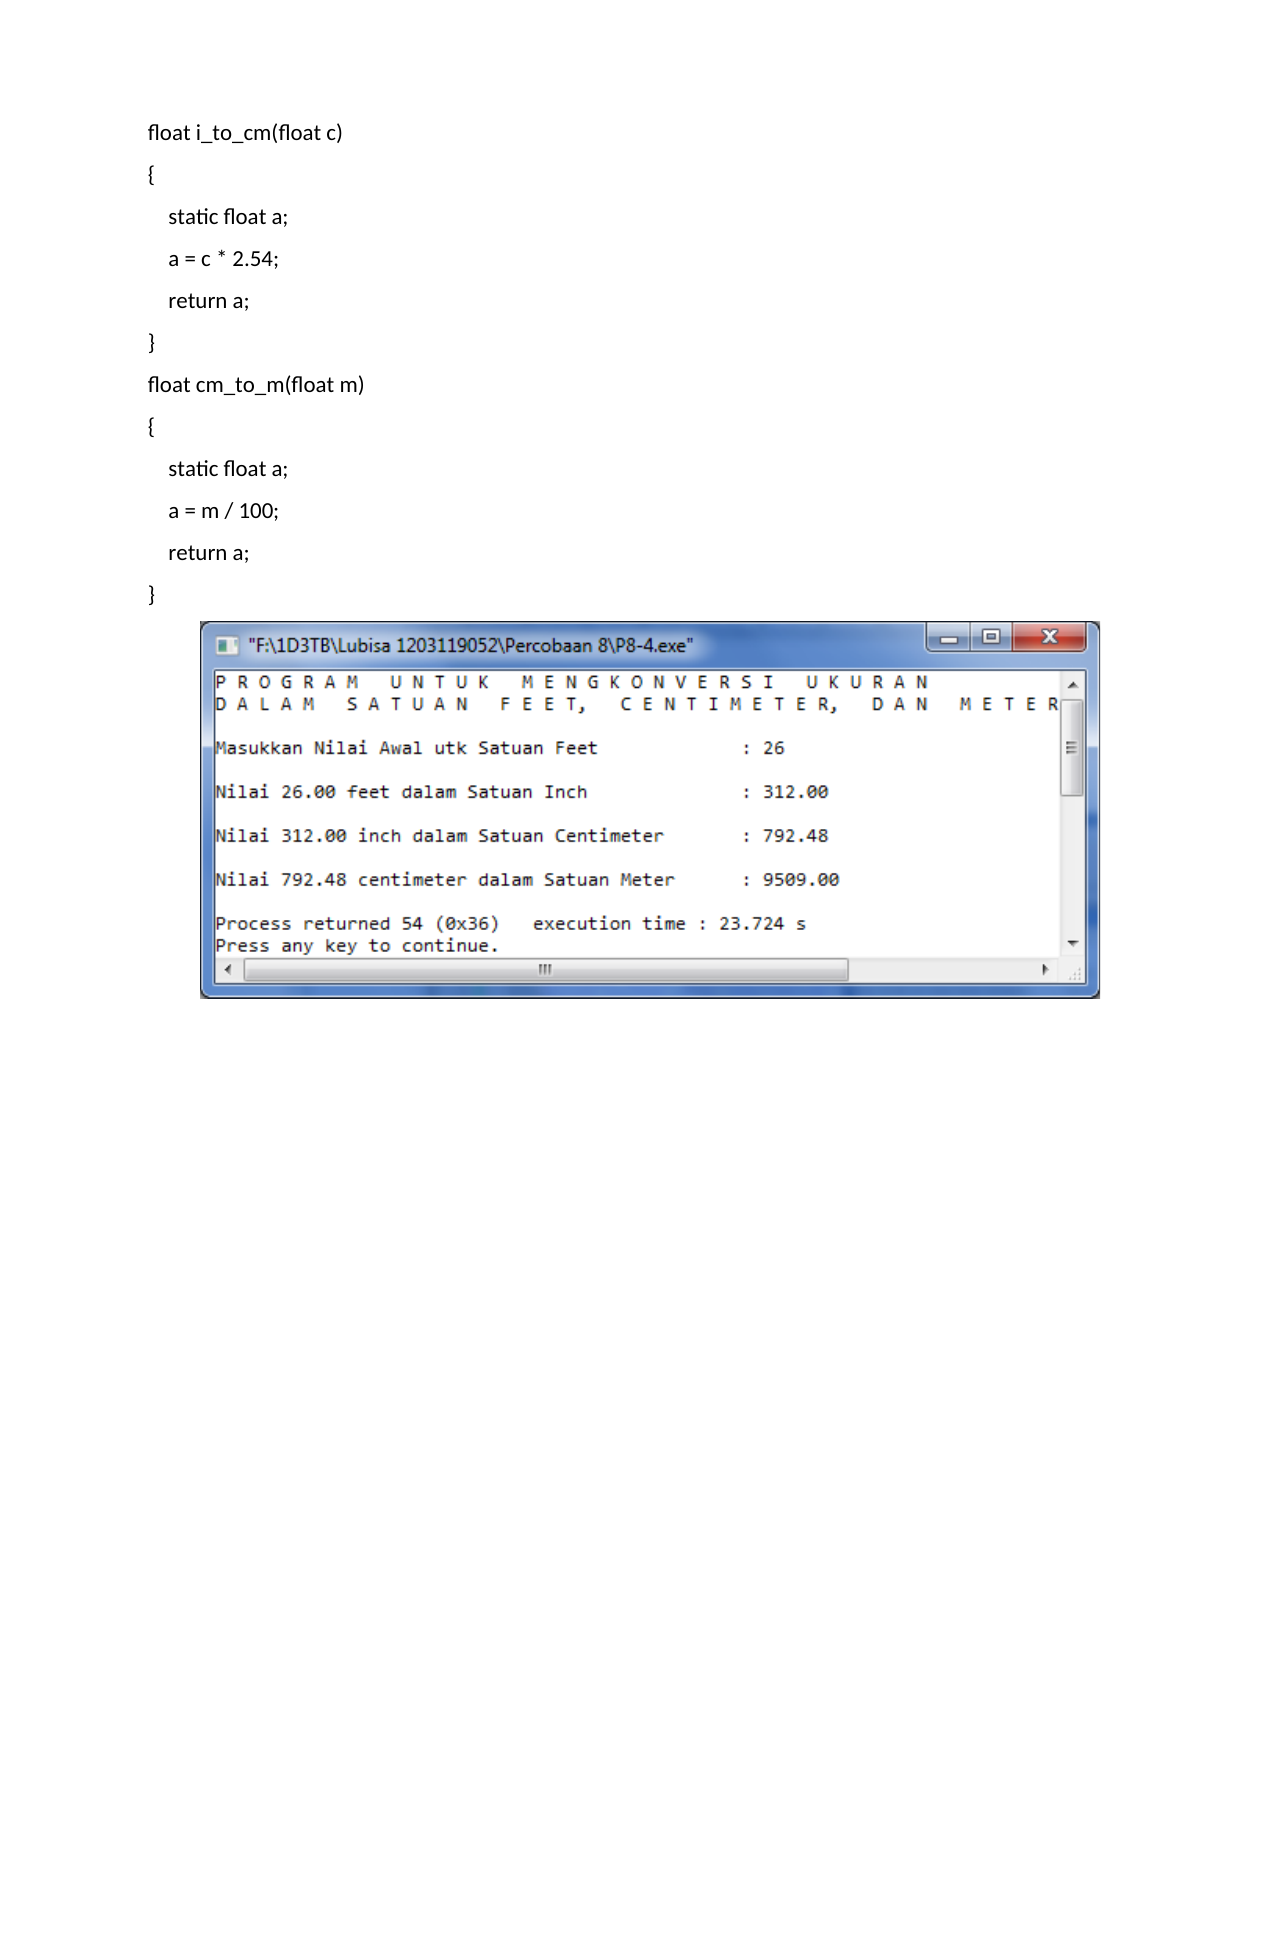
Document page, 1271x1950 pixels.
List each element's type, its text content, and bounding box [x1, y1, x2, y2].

text static float a; [148, 454, 1153, 482]
text a = m / 100; [148, 496, 1153, 524]
text return a; [148, 538, 1153, 566]
text } [148, 328, 1153, 356]
picture [200, 621, 1101, 999]
text float cm_to_m(float m) [148, 370, 1153, 398]
text { [148, 160, 1153, 188]
text { [148, 412, 1153, 440]
text a = c * 2.54; [148, 244, 1153, 272]
text return a; [148, 286, 1153, 314]
text float i_to_cm(float c) [148, 118, 1153, 146]
text static float a; [148, 202, 1153, 230]
text } [148, 580, 1153, 608]
